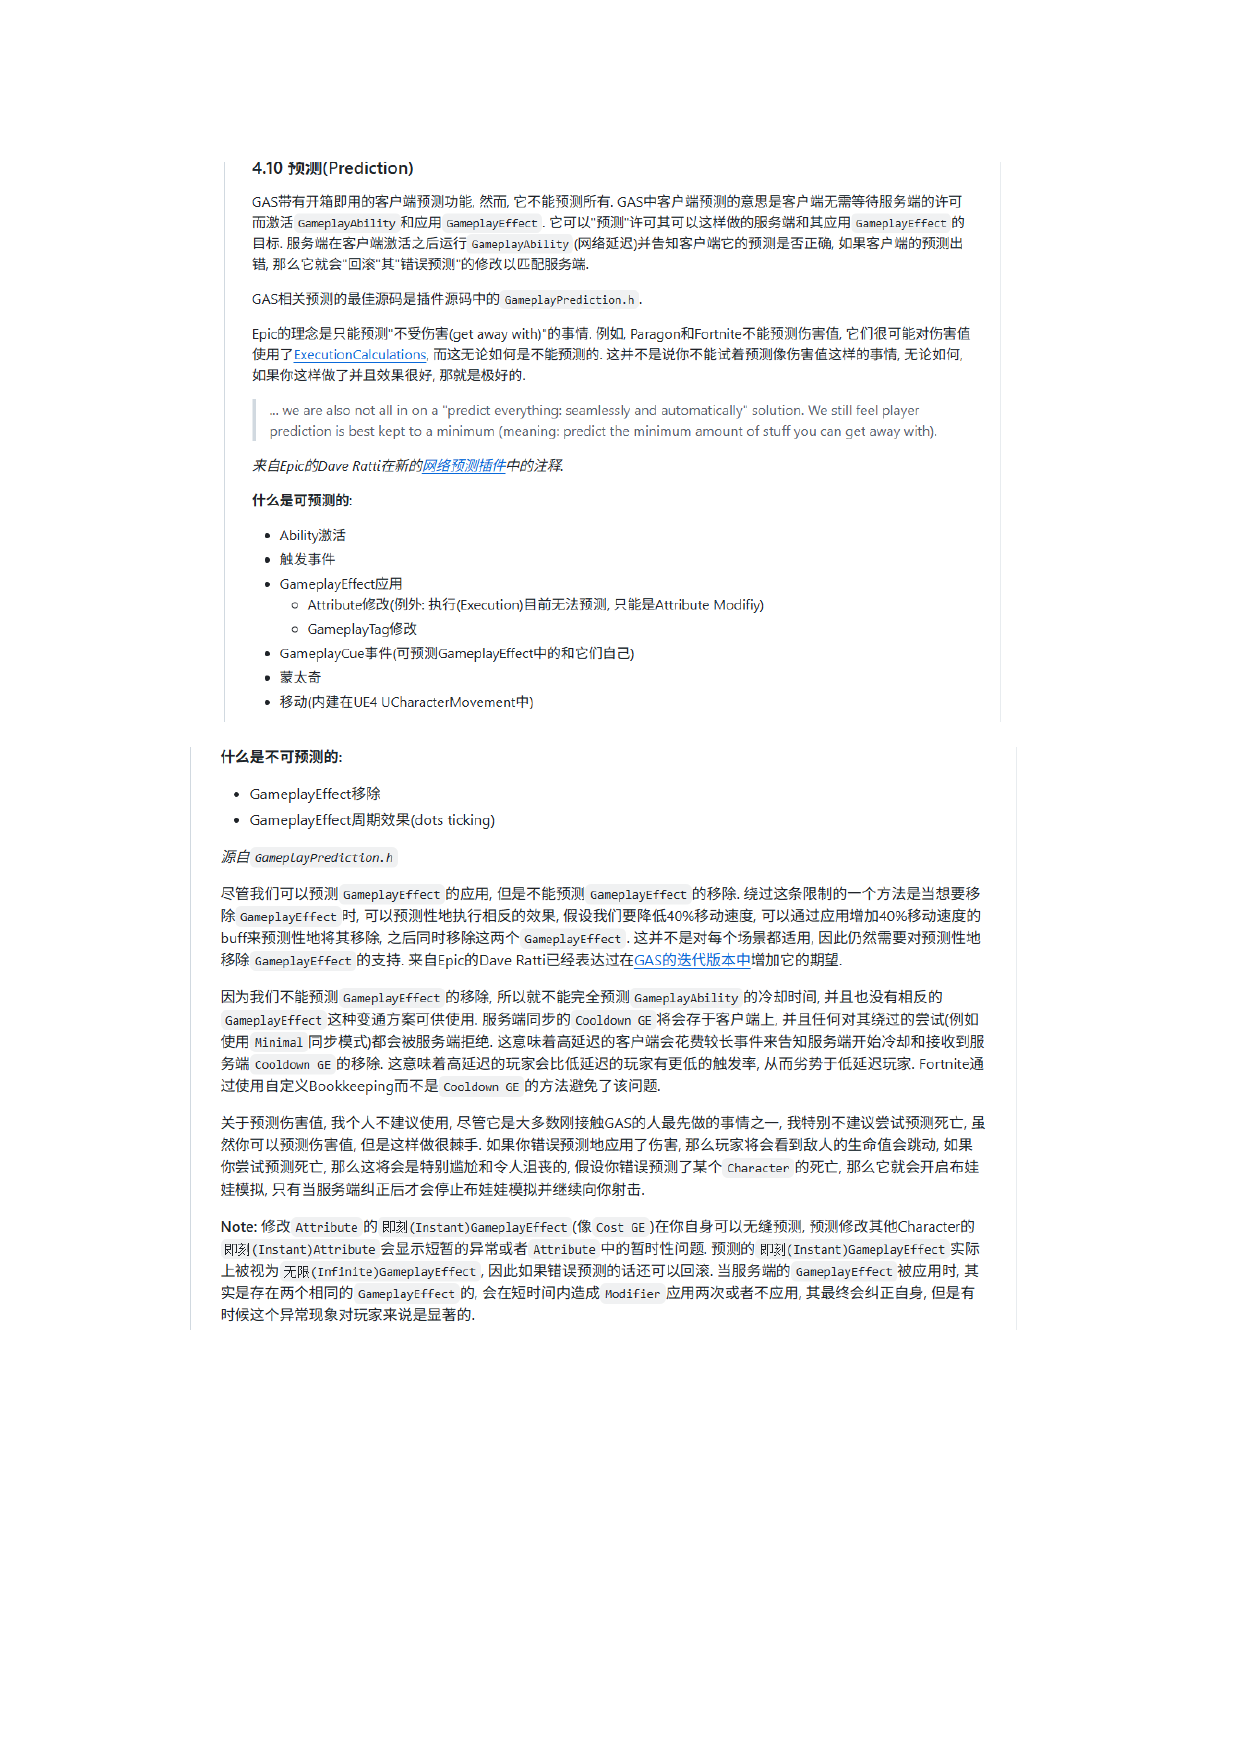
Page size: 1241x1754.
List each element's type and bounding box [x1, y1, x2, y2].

picture [187, 747, 1053, 1330]
picture [187, 162, 1053, 722]
